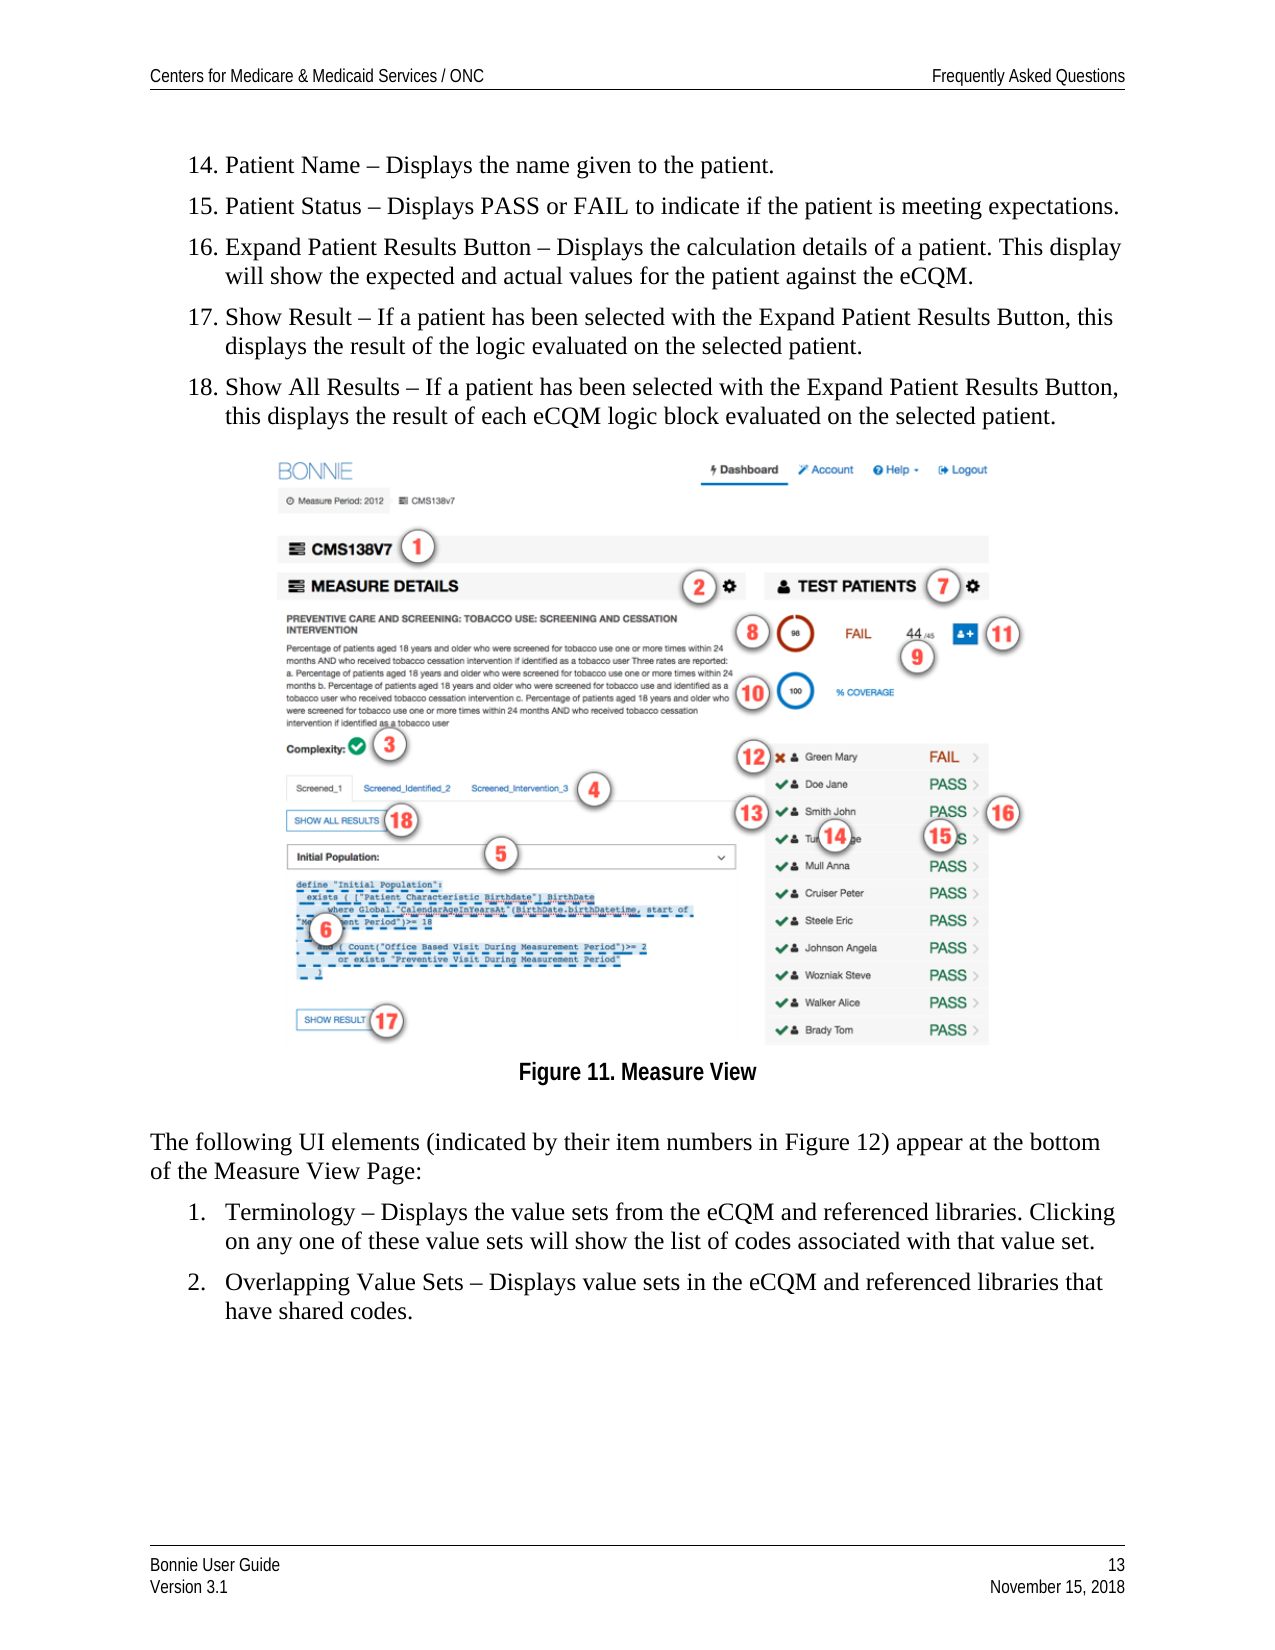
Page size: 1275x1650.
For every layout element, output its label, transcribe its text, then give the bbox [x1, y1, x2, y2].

text The following UI elements (indicated by their item numbers in Figure 12) appear at the bottom of the Measure View Page: [150, 1127, 1125, 1185]
list Patient Name – Displays the name given to the patient. [187, 150, 1125, 179]
picture [235, 459, 1040, 1045]
list Patient Status – Displays PASS or FAIL to indicate if the patient is meeting expectations. [187, 191, 1125, 220]
list Terminology – Displays the value sets from the eCQM and referenced libraries. Clicking on any one of these value sets will show the list of codes associated with that value set. [187, 1197, 1125, 1255]
list Overlapping Value Sets – Displays value sets in the eCQM and referenced libraries that have shared codes. [187, 1267, 1125, 1325]
list Show Result – If a patient has been selected with the Expand Patient Results Button, this displays the result of the logic evaluated on the selected patient. [187, 302, 1125, 360]
text Figure 11. Measure View [150, 1057, 1125, 1086]
list Expand Patient Results Button – Displays the calculation details of a patient. This display will show the expected and actual values for the patient against the eCQM. [187, 232, 1125, 290]
list Show All Results – If a patient has been selected with the Expand Patient Results Button, this displays the result of each eCQM logic block evaluated on the selected patient. [187, 372, 1125, 430]
